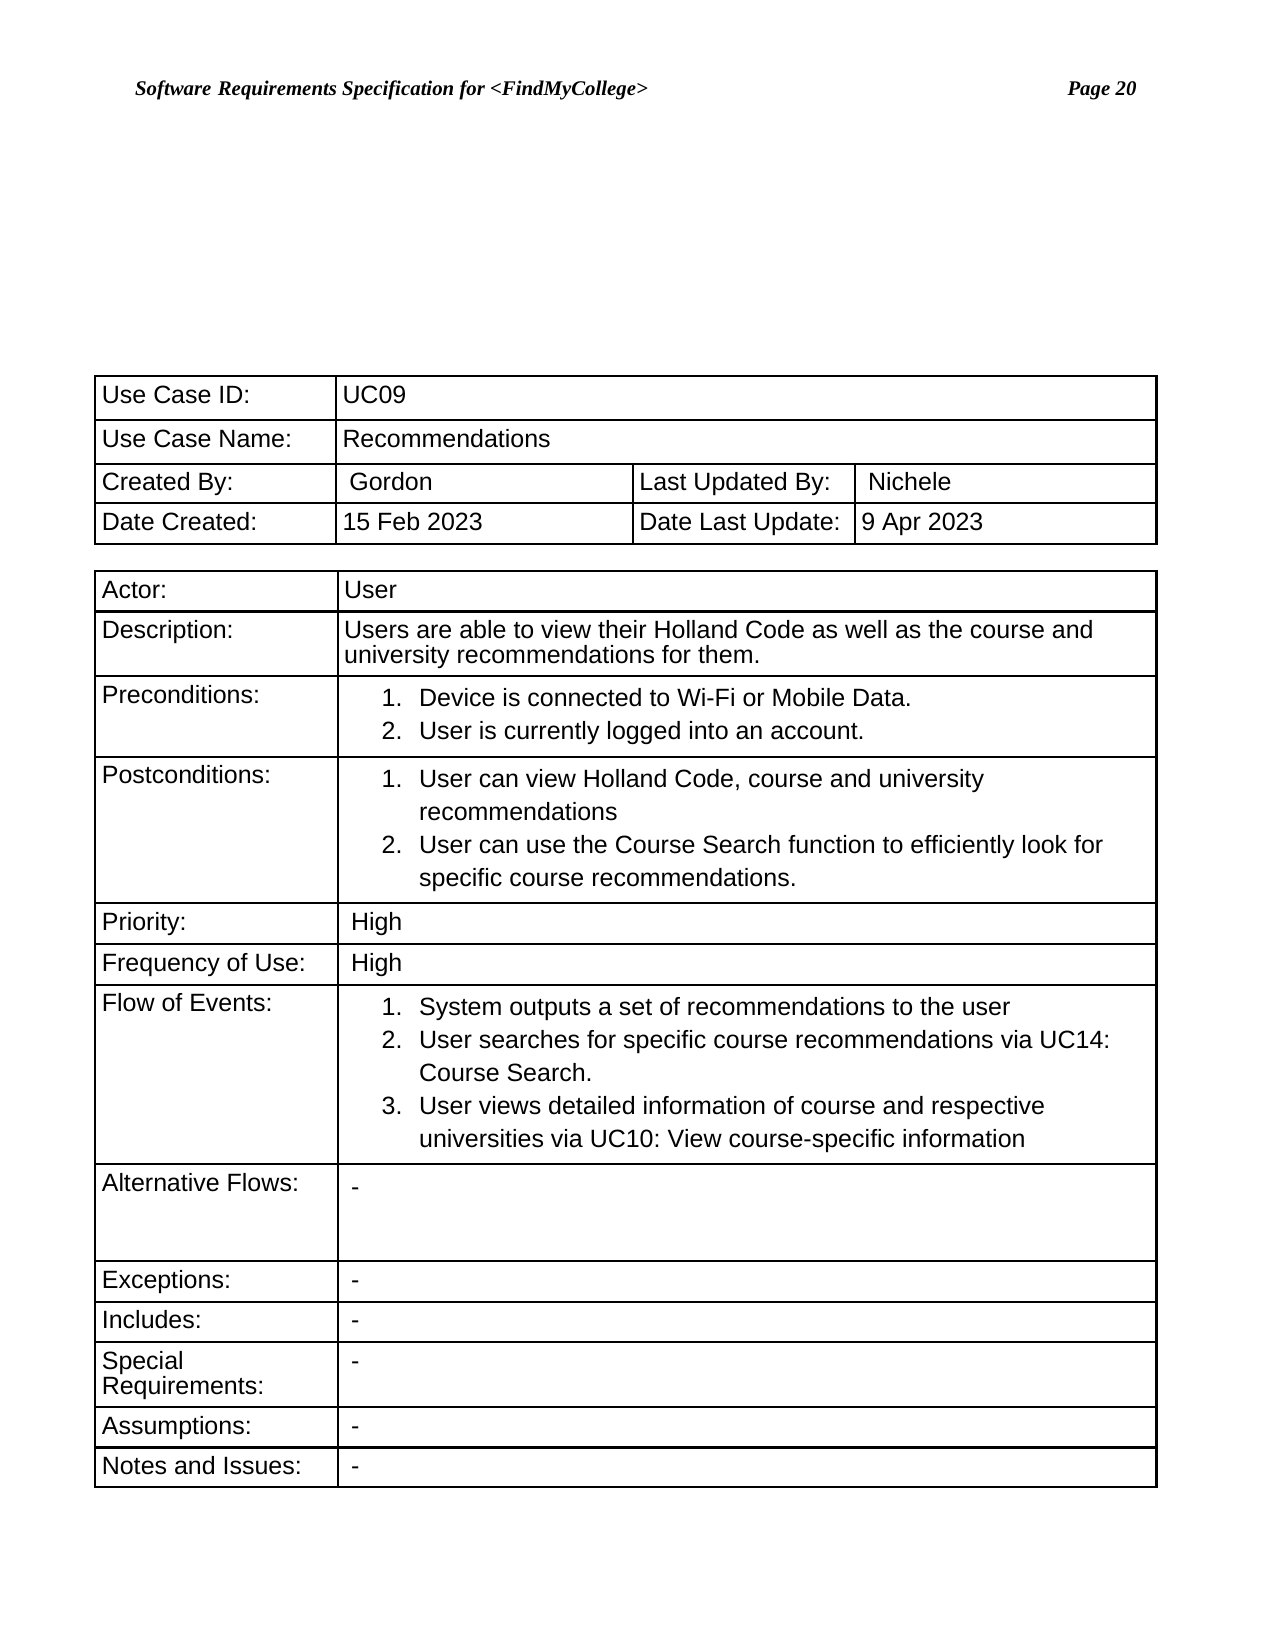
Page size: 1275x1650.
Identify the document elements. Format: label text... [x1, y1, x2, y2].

table_cell 9 Apr 2023 [856, 504, 1155, 543]
table_cell Special Requirements: [96, 1343, 337, 1406]
table_cell Date Created: [96, 504, 335, 543]
table_cell - [339, 1303, 1155, 1341]
table_header User [339, 572, 1155, 610]
table_cell Device is connected to Wi-Fi or Mobile Data. User is currently logged into an account. [339, 677, 1155, 756]
table_cell User can view Holland Code, course and university recommendations User can use the Course Search function to efficiently look for specific course recommendations. [339, 758, 1155, 902]
table_cell High [339, 945, 1155, 983]
table_cell Created By: [96, 465, 335, 502]
table_cell - [339, 1408, 1155, 1446]
table_cell Description: [96, 613, 337, 675]
table_header Use Case ID: [96, 377, 335, 419]
table_cell Frequency of Use: [96, 945, 337, 983]
table_header UC09 [337, 377, 1155, 419]
table_cell Priority: [96, 904, 337, 943]
table_cell - [339, 1165, 1155, 1260]
table_cell Use Case Name: [96, 421, 335, 462]
table_cell - [339, 1262, 1155, 1301]
table_cell Last Updated By: [634, 465, 854, 502]
table_cell Gordon [337, 465, 632, 502]
table_cell Exceptions: [96, 1262, 337, 1301]
table_cell High [339, 904, 1155, 943]
table_cell Recommendations [337, 421, 1155, 462]
table_cell Date Last Update: [634, 504, 854, 543]
table_cell Notes and Issues: [96, 1449, 337, 1486]
table_cell - [339, 1343, 1155, 1406]
table_cell Users are able to view their Holland Code as well as the course and university recommendations for them. [339, 613, 1155, 675]
table_cell - [339, 1449, 1155, 1486]
table_cell Nichele [856, 465, 1155, 502]
table_cell Assumptions: [96, 1408, 337, 1446]
table_cell Flow of Events: [96, 986, 337, 1163]
table_cell Postconditions: [96, 758, 337, 902]
table_cell System outputs a set of recommendations to the user User searches for specific course recommendations via UC14: Course Search. User views detailed information of course and respective universities via UC10: View course-specific information [339, 986, 1155, 1163]
table_cell Preconditions: [96, 677, 337, 756]
table_header Actor: [96, 572, 337, 610]
table_cell Includes: [96, 1303, 337, 1341]
table_cell Alternative Flows: [96, 1165, 337, 1260]
table_cell 15 Feb 2023 [337, 504, 632, 543]
